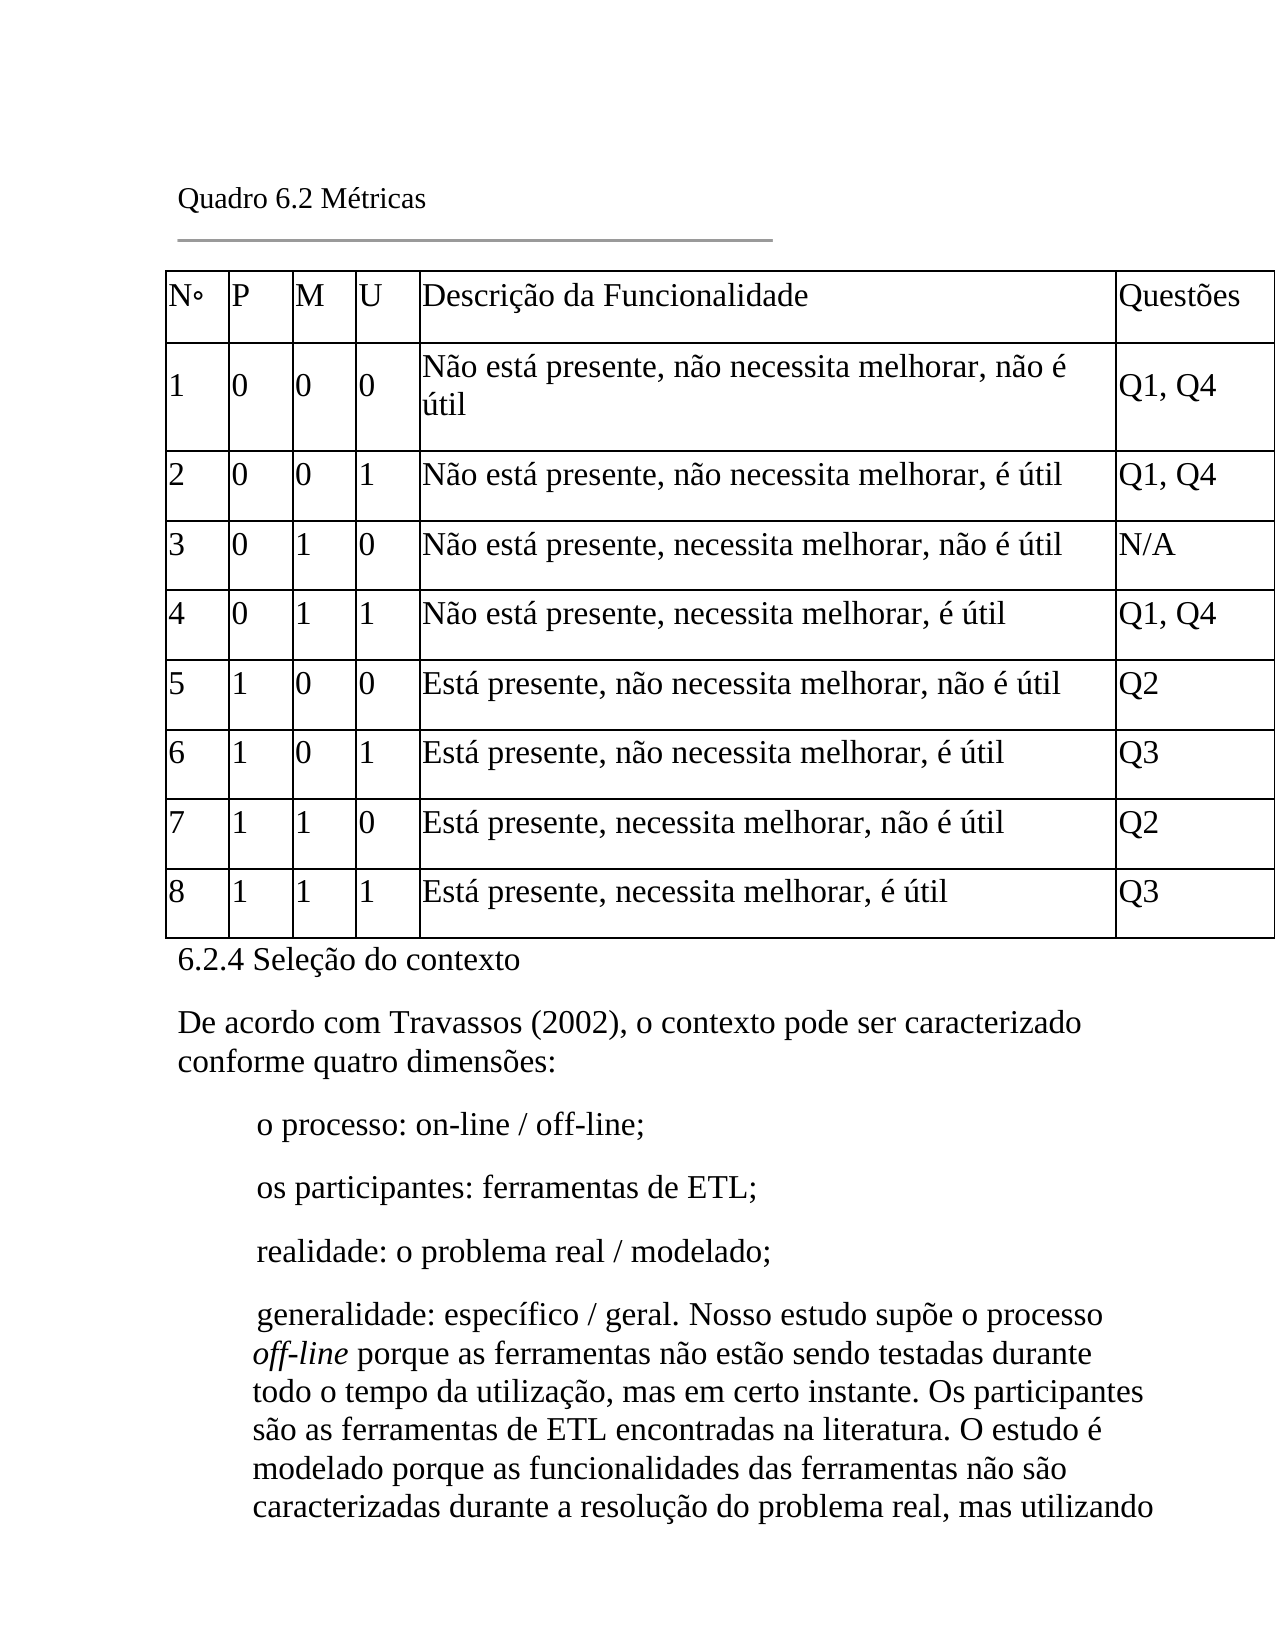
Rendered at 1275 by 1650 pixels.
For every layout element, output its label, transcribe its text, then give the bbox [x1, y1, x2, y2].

table_cell Está presente, necessita melhorar, é útil [421, 870, 1115, 937]
table_cell Está presente, necessita melhorar, não é útil [421, 800, 1115, 868]
table_header Descrição da Funcionalidade [421, 272, 1115, 342]
table_cell 1 [230, 800, 292, 868]
text De acordo com Travassos (2002), o contexto pode ser caracterizado conforme quatro dimensões: [177, 1003, 1157, 1079]
table_cell 1 [230, 661, 292, 728]
table_cell 1 [294, 800, 355, 868]
text 6.2.4 Seleção do contexto [177, 939, 1157, 978]
table_cell Não está presente, necessita melhorar, é útil [421, 591, 1115, 659]
table_cell Não está presente, não necessita melhorar, é útil [421, 452, 1115, 520]
table_cell 1 [357, 870, 419, 937]
table_header N◦ [167, 272, 228, 342]
table_cell 7 [167, 800, 228, 868]
table_cell 6 [167, 731, 228, 798]
table_cell Não está presente, necessita melhorar, não é útil [421, 522, 1115, 589]
table_cell 2 [167, 452, 228, 520]
table_cell Q2 [1117, 800, 1274, 868]
table_cell 0 [230, 591, 292, 659]
list realidade: o problema real / modelado; [177, 1231, 1157, 1269]
table_cell 1 [357, 731, 419, 798]
table_cell 0 [230, 344, 292, 450]
table_cell 0 [294, 452, 355, 520]
table_header Questões [1117, 272, 1274, 342]
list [177, 1294, 1157, 1525]
table_cell 0 [294, 344, 355, 450]
table_cell Está presente, não necessita melhorar, é útil [421, 731, 1115, 798]
table_cell 1 [294, 522, 355, 589]
table_cell Q1, Q4 [1117, 344, 1274, 450]
table_cell 0 [357, 522, 419, 589]
table_cell 1 [167, 344, 228, 450]
list o processo: on-line / off-line; [177, 1104, 1157, 1143]
table_cell 1 [230, 870, 292, 937]
table_cell Q2 [1117, 661, 1274, 728]
table_cell Q1, Q4 [1117, 591, 1274, 659]
table_cell 5 [167, 661, 228, 728]
table_cell 8 [167, 870, 228, 937]
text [177, 177, 1157, 215]
table_header P [230, 272, 292, 342]
list os participantes: ferramentas de ETL; [177, 1168, 1157, 1206]
table_cell 1 [294, 870, 355, 937]
table_cell 4 [167, 591, 228, 659]
table_cell 0 [294, 661, 355, 728]
table_cell Q1, Q4 [1117, 452, 1274, 520]
table_cell 1 [357, 591, 419, 659]
table_cell N/A [1117, 522, 1274, 589]
table_cell 0 [230, 522, 292, 589]
table_cell 1 [357, 452, 419, 520]
table_cell 0 [357, 344, 419, 450]
table_header M [294, 272, 355, 342]
table_cell 0 [294, 731, 355, 798]
table_cell 0 [357, 800, 419, 868]
table_cell 0 [357, 661, 419, 728]
table_cell 3 [167, 522, 228, 589]
table_cell Q3 [1117, 870, 1274, 937]
table_cell Q3 [1117, 731, 1274, 798]
table_cell 1 [294, 591, 355, 659]
table_cell Não está presente, não necessita melhorar, não é útil [421, 344, 1115, 450]
table_cell 0 [230, 452, 292, 520]
table_header U [357, 272, 419, 342]
table_cell 1 [230, 731, 292, 798]
table_cell Está presente, não necessita melhorar, não é útil [421, 661, 1115, 728]
